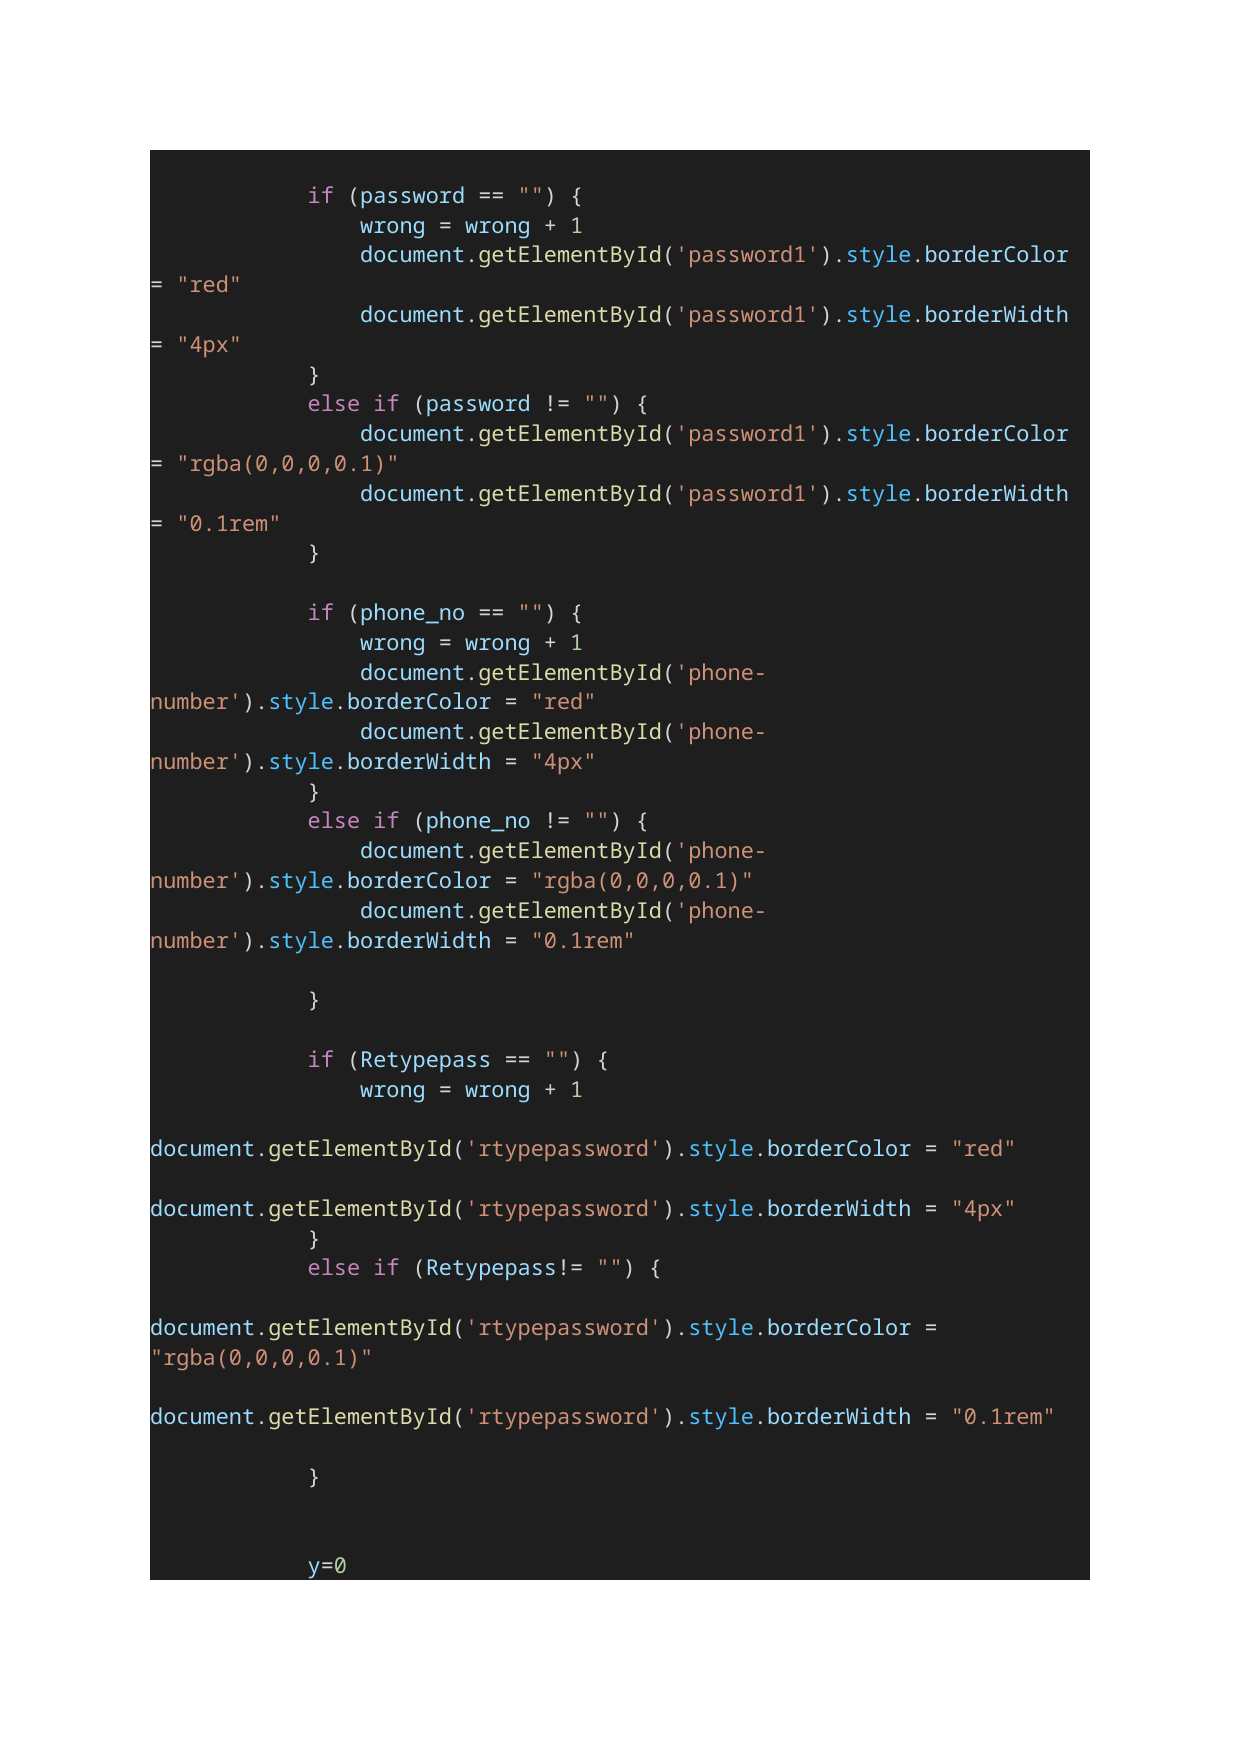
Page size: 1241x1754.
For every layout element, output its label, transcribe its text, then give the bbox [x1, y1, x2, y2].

text document.getElementById('rtypepassword').style.borderWidth = "0.1rem" [150, 1371, 1090, 1431]
text } [150, 984, 1090, 1014]
text } [150, 537, 1090, 567]
text else if (password != "") { [150, 388, 1090, 418]
text document.getElementById('phone-number').style.borderColor = "red" [150, 656, 1090, 716]
text } [150, 1222, 1090, 1252]
text wrong = wrong + 1 [150, 627, 1090, 656]
text else if (Retypepass!= "") { [150, 1252, 1090, 1282]
text document.getElementById('rtypepassword').style.borderWidth = "4px" [150, 1163, 1090, 1222]
text document.getElementById('phone-number').style.borderWidth = "0.1rem" [150, 895, 1090, 954]
text if (Retypepass == "") { [150, 1044, 1090, 1073]
text else if (phone_no != "") { [150, 805, 1090, 835]
text document.getElementById('password1').style.borderColor = "rgba(0,0,0,0.1)" [150, 418, 1090, 478]
text if (phone_no == "") { [150, 597, 1090, 627]
text document.getElementById('rtypepassword').style.borderColor = "red" [150, 1103, 1090, 1163]
text document.getElementById('password1').style.borderColor = "red" [150, 239, 1090, 299]
text document.getElementById('phone-number').style.borderColor = "rgba(0,0,0,0.1)" [150, 835, 1090, 895]
text document.getElementById('password1').style.borderWidth = "0.1rem" [150, 478, 1090, 537]
text document.getElementById('rtypepassword').style.borderColor = "rgba(0,0,0,0.1)" [150, 1282, 1090, 1371]
text wrong = wrong + 1 [150, 209, 1090, 239]
text if (password == "") { [150, 180, 1090, 209]
text document.getElementById('password1').style.borderWidth = "4px" [150, 299, 1090, 358]
text wrong = wrong + 1 [150, 1073, 1090, 1103]
text } [150, 776, 1090, 805]
text } [150, 358, 1090, 388]
text document.getElementById('phone-number').style.borderWidth = "4px" [150, 716, 1090, 776]
text y=0 [150, 1550, 1090, 1580]
text } [150, 1461, 1090, 1491]
